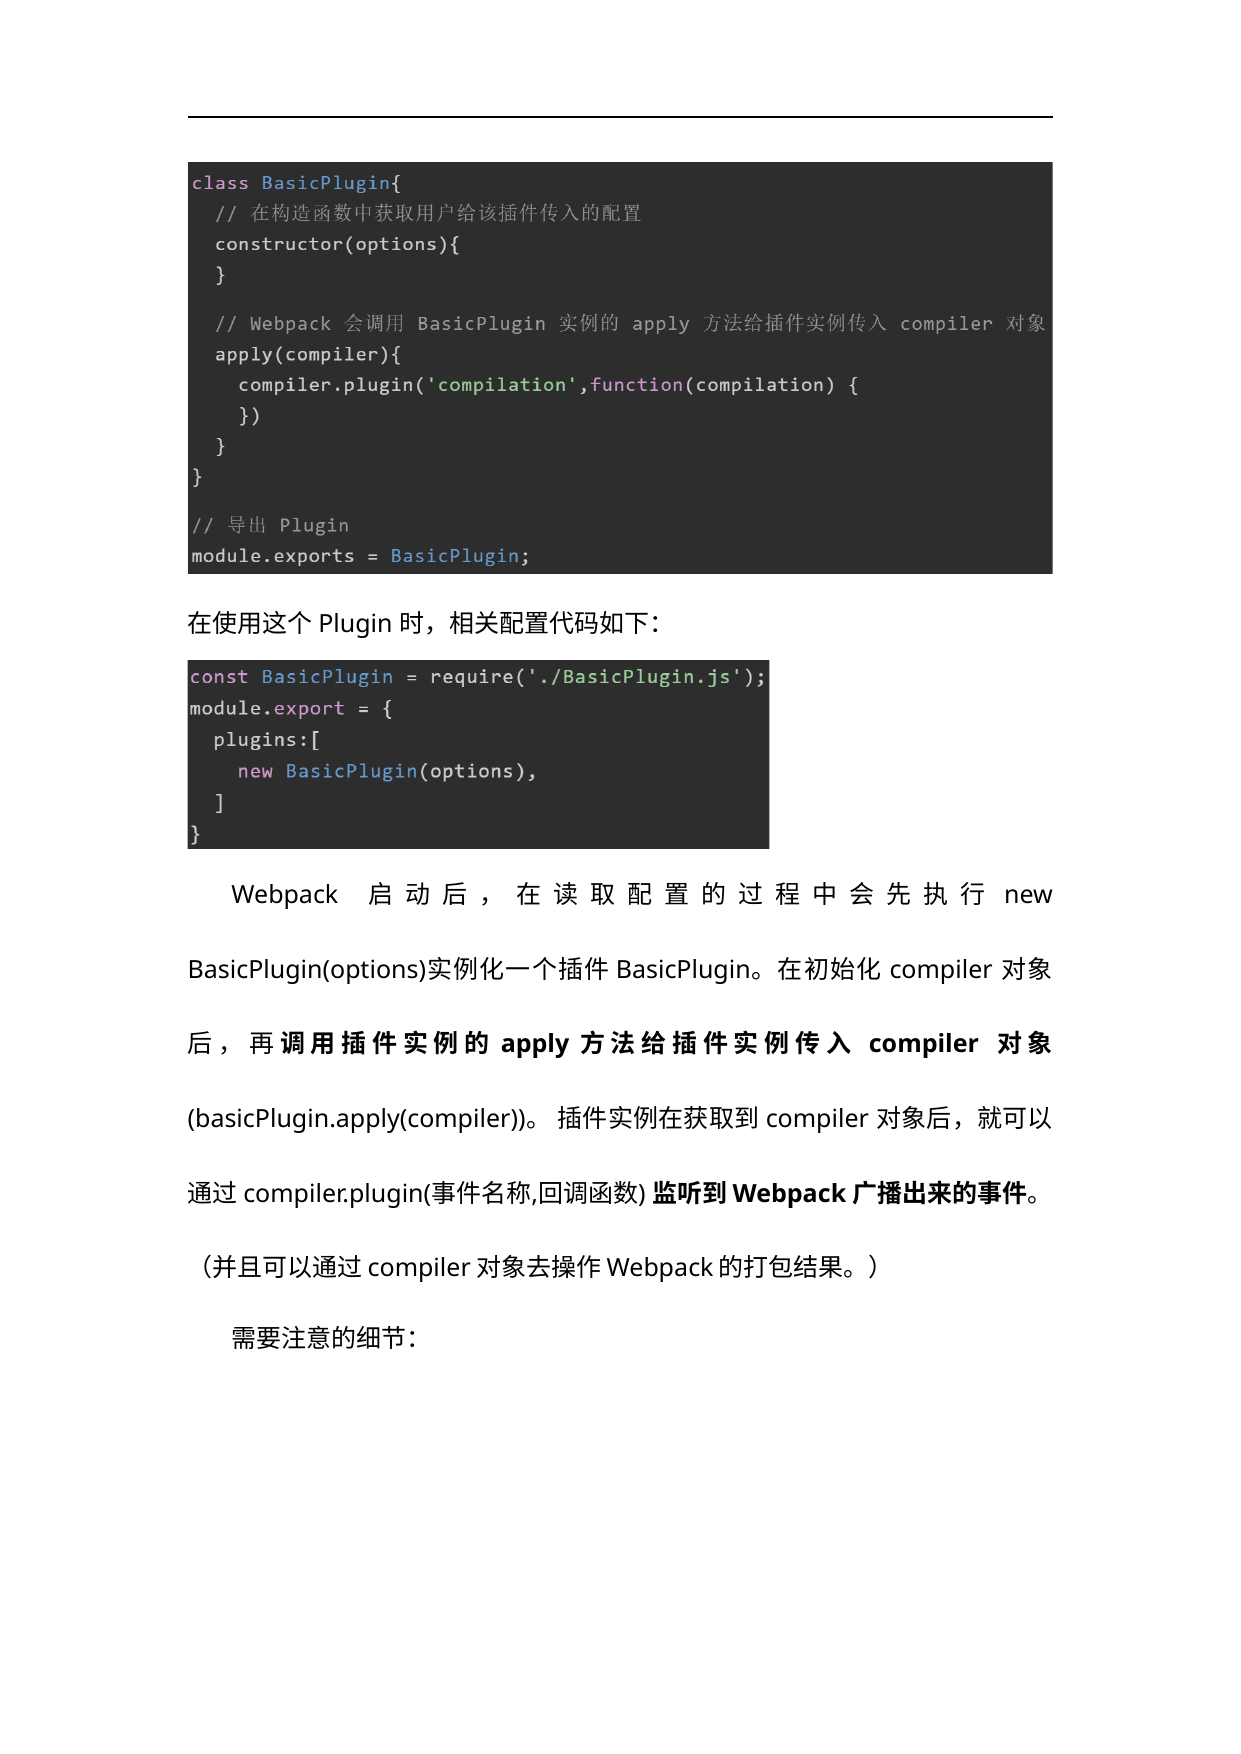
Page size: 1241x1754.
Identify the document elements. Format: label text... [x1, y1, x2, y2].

text 在使用这个 Plugin 时，相关配置代码如下： [187, 589, 1053, 654]
text 需要注意的细节： [187, 1304, 1053, 1369]
text Webpack 启动后，在读取配置的过程中会先执行new BasicPlugin(options)实例化一个插件BasicPlugin。在初始化 compiler 对象后，再调用插件实例的apply方法给插件实例传入 compiler 对象(basicPlugin.apply(compiler))。 插件实例在获取到 compiler 对象后，就可以通过 compiler.plugin(事件名称,回调函数) 监听到 Webpack 广播出来的事件。（并且可以通过compiler对象去操作 Webpack的打包结果。） [187, 860, 1053, 1298]
picture [187, 162, 1053, 574]
picture [187, 660, 770, 849]
